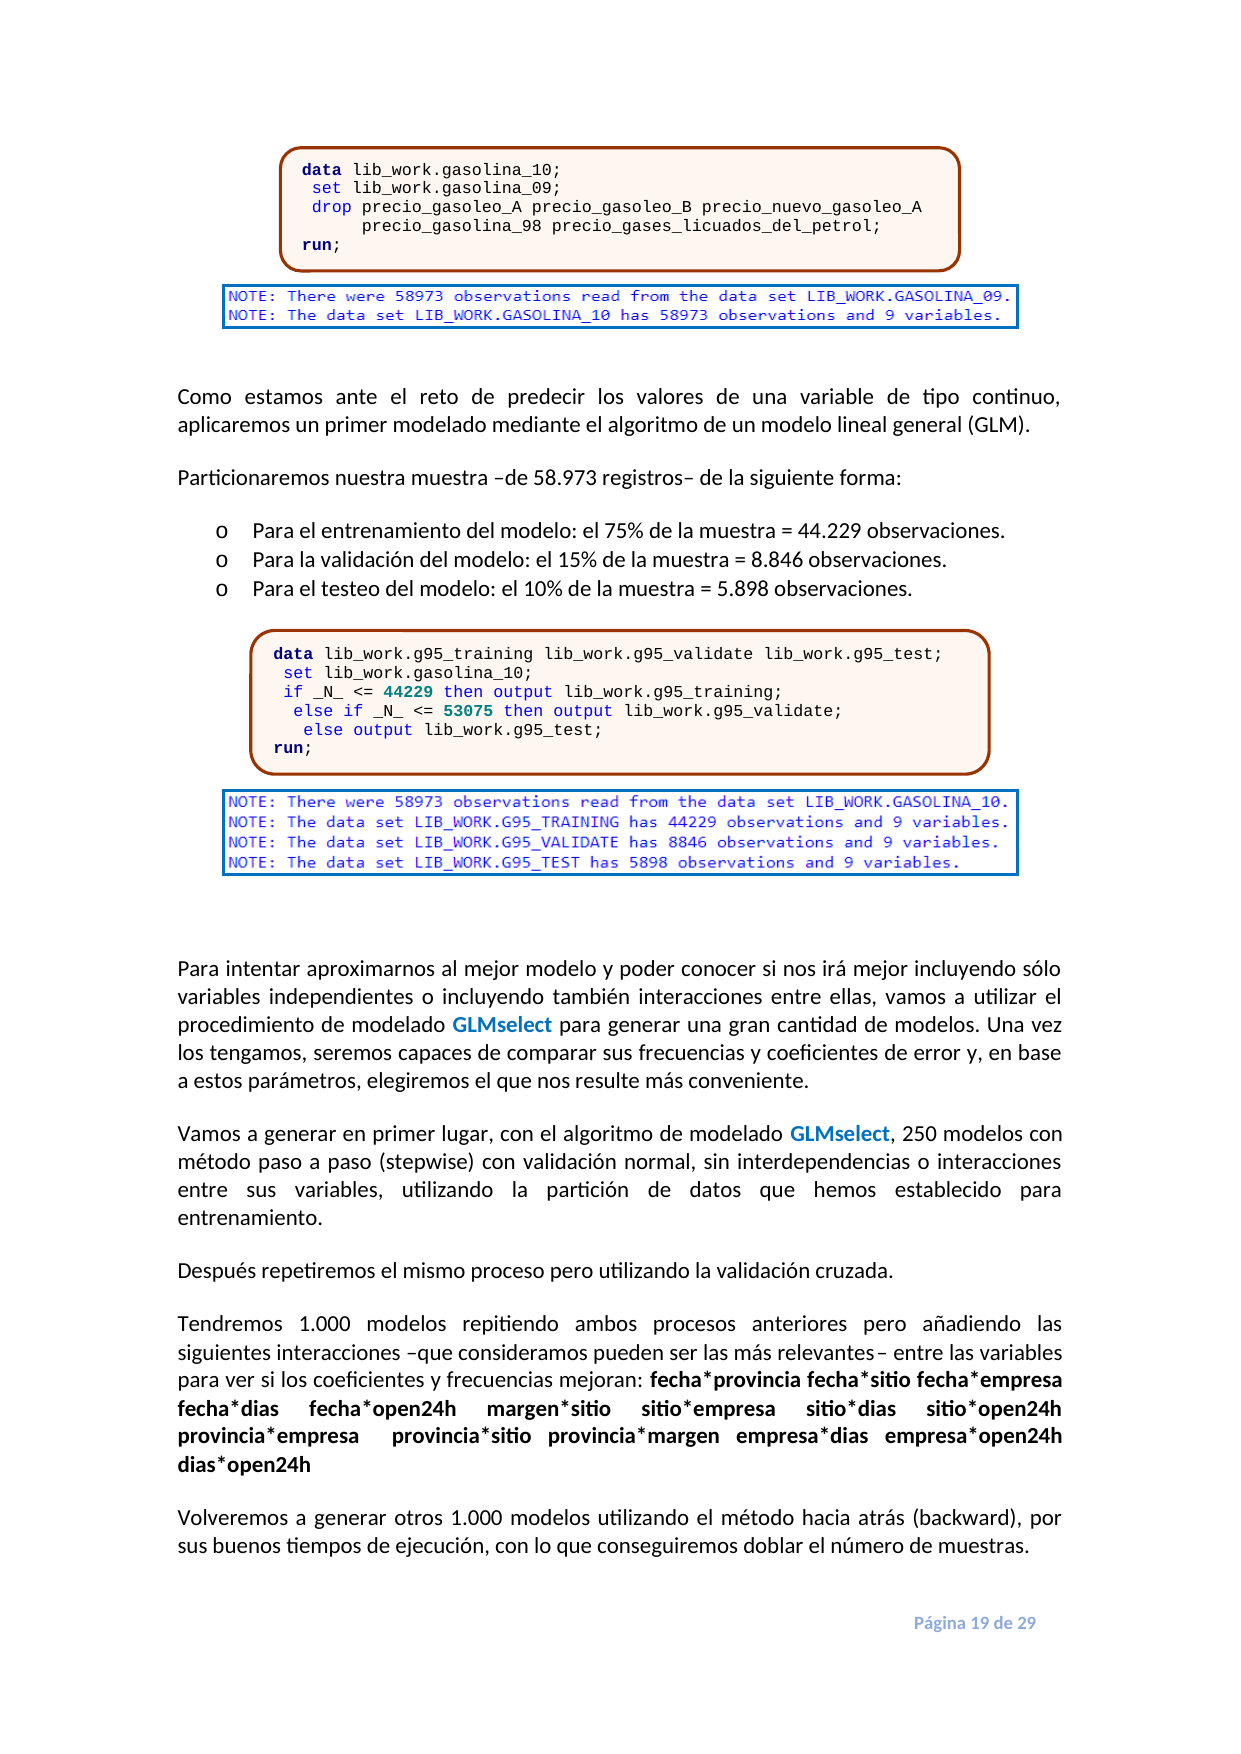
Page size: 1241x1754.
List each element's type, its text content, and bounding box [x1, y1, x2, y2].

list Para la validación del modelo: el 15% de la muestra = 8.846 observaciones. [215, 545, 1063, 574]
text Para intentar aproximarnos al mejor modelo y poder conocer si nos irá mejor incluyendo sólo variables independientes o incluyendo también interacciones entre ellas, vamos a utilizar el procedimiento de modelado GLMselect para generar una gran cantidad de modelos. Una vez los tengamos, seremos capaces de comparar sus frecuencias y coeficientes de error y, en base a estos parámetros, elegiremos el que nos resulte más conveniente. [177, 954, 1063, 1094]
text Después repetiremos el mismo proceso pero utilizando la validación cruzada. [177, 1257, 1063, 1284]
picture [225, 287, 1016, 326]
text Tendremos 1.000 modelos repitiendo ambos procesos anteriores pero añadiendo las siguientes interacciones –que consideramos pueden ser las más relevantes– entre las variables para ver si los coeficientes y frecuencias mejoran: fecha*provincia fecha*sitio fecha*empresa fecha*dias fecha*open24h margen*sitio sitio*empresa sitio*dias sitio*open24h provincia*empresa provincia*sitio provincia*margen empresa*dias empresa*open24h dias*open24h [177, 1309, 1063, 1478]
text Como estamos ante el reto de predecir los valores de una variable de tipo continuo, aplicaremos un primer modelado mediante el algoritmo de un modelo lineal general (GLM). [177, 382, 1063, 438]
text Volveremos a generar otros 1.000 modelos utilizando el método hacia atrás (backward), por sus buenos tiempos de ejecución, con lo que conseguiremos doblar el número de muestras. [177, 1503, 1063, 1559]
list Para el entrenamiento del modelo: el 75% de la muestra = 44.229 observaciones. [215, 516, 1063, 545]
list Para el testeo del modelo: el 10% de la muestra = 5.898 observaciones. [215, 574, 1063, 603]
text Vamos a generar en primer lugar, con el algoritmo de modelado GLMselect, 250 modelos con método paso a paso (stepwise) con validación normal, sin interdependencias o interacciones entre sus variables, utilizando la partición de datos que hemos establecido para entrenamiento. [177, 1119, 1063, 1232]
picture [225, 792, 1016, 873]
text Particionaremos nuestra muestra –de 58.973 registros– de la siguiente forma: [177, 463, 1063, 491]
